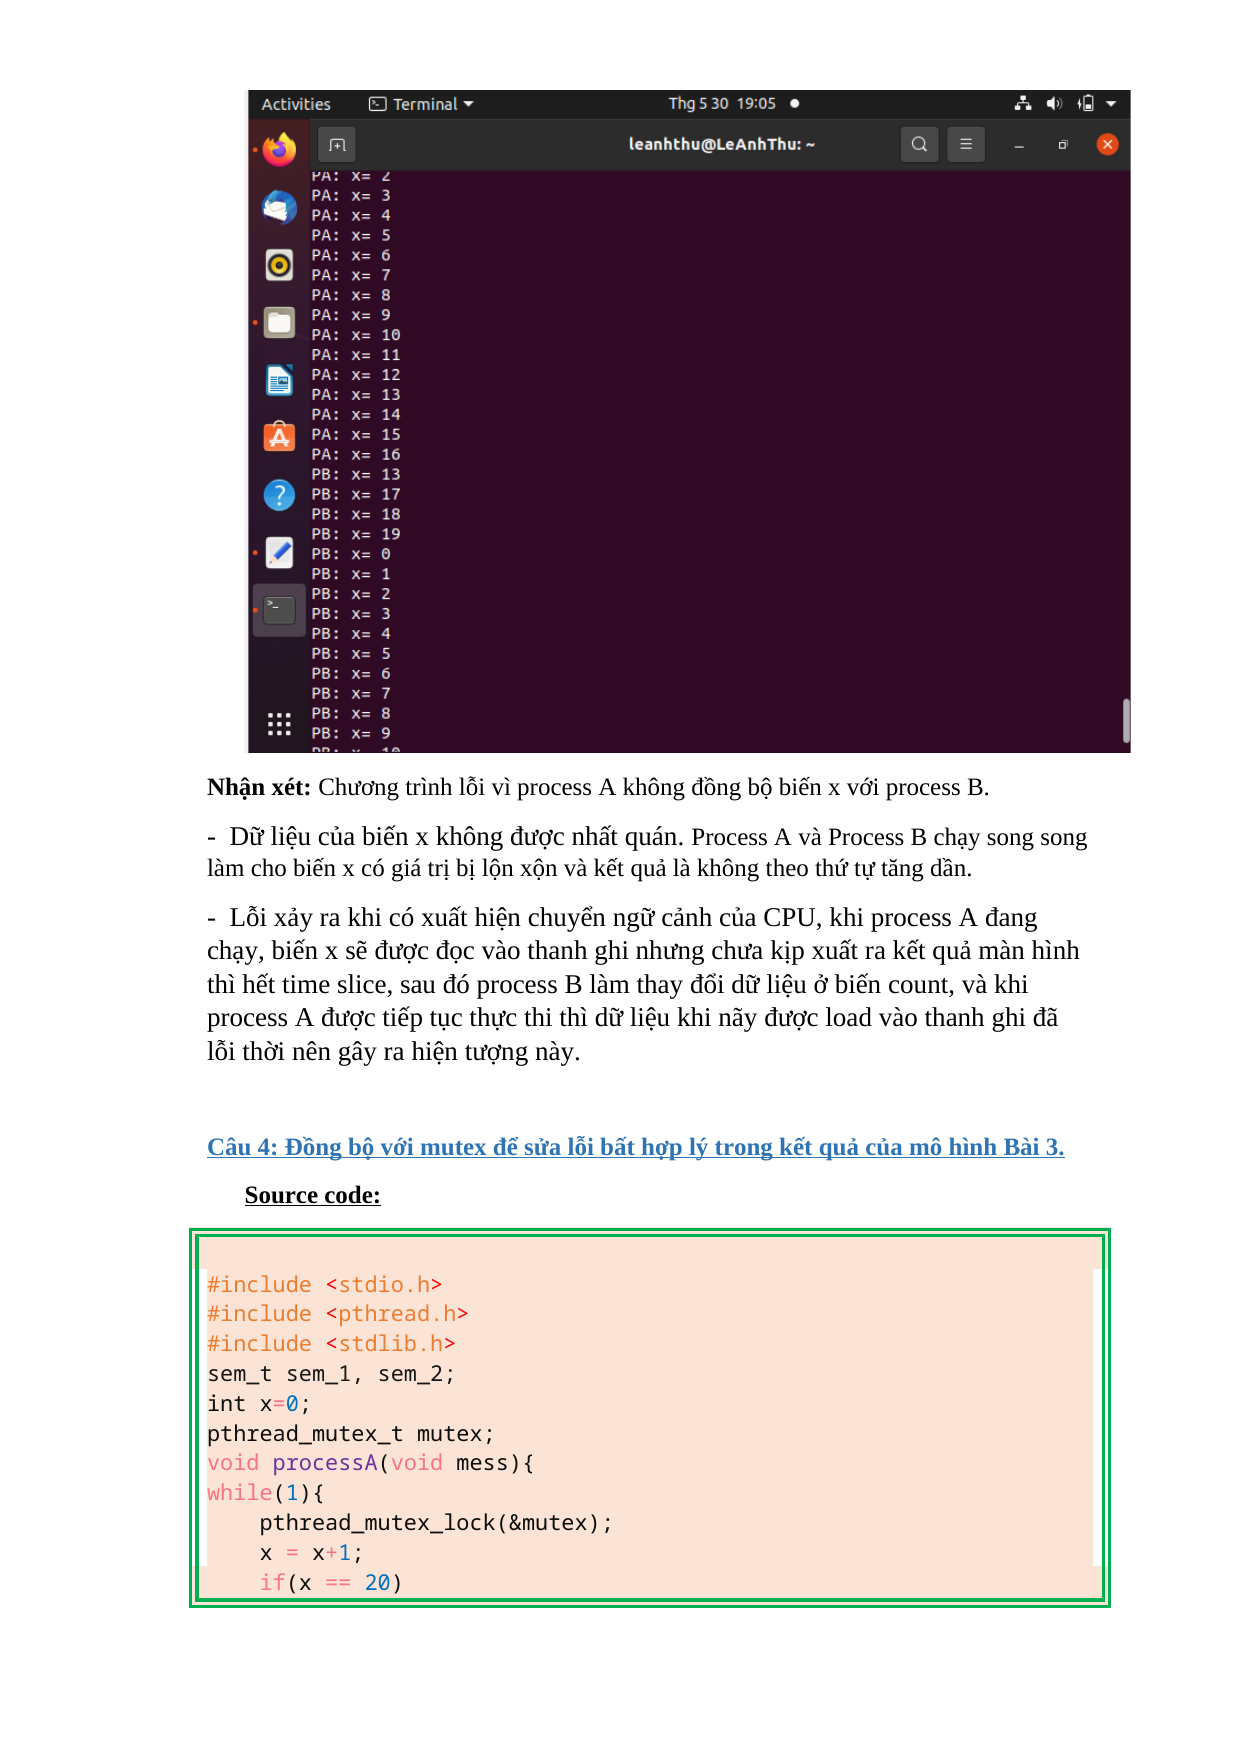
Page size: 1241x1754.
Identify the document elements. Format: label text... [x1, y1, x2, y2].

text #include <stdio.h> [207, 1269, 1093, 1298]
text Nhận xét: Chương trình lỗi vì process A không đồng bộ biến x với process B. [207, 772, 1093, 801]
text while(1){ [207, 1477, 1093, 1507]
text x = x+1; [207, 1537, 1093, 1555]
picture [244, 90, 1131, 753]
text Source code: [244, 1180, 1093, 1208]
text - Lỗi xảy ra khi có xuất hiện chuyển ngữ cảnh của CPU, khi process A đang chạy, biến x sẽ được đọc vào thanh ghi nhưng chưa kịp xuất ra kết quả màn hình thì hết time slice, sau đó process B làm thay đổi dữ liệu ở biến count, và khi process A được tiếp tục thực thi thì dữ liệu khi nãy được load vào thanh ghi đã lỗi thời nên gây ra hiện tượng này. [207, 901, 1093, 1066]
text #include <pthread.h> [207, 1298, 1093, 1328]
text Câu 4: Đồng bộ với mutex để sửa lỗi bất hợp lý trong kết quả của mô hình Bài 3. [207, 1132, 1093, 1161]
text - Dữ liệu của biến x không được nhất quán. Process A và Process B chạy song song làm cho biến x có giá trị bị lộn xộn và kết quả là không theo thứ tự tăng dần. [207, 819, 1093, 882]
text pthread_mutex_lock(&mutex); [207, 1507, 1093, 1537]
text void processA(void mess){ [207, 1447, 1093, 1477]
text if(x == 20) [192, 1555, 1108, 1605]
text #include <stdlib.h> [207, 1328, 1093, 1358]
text int x=0; [207, 1388, 1093, 1418]
text pthread_mutex_t mutex; [207, 1418, 1093, 1447]
text sem_t sem_1, sem_2; [207, 1358, 1093, 1388]
